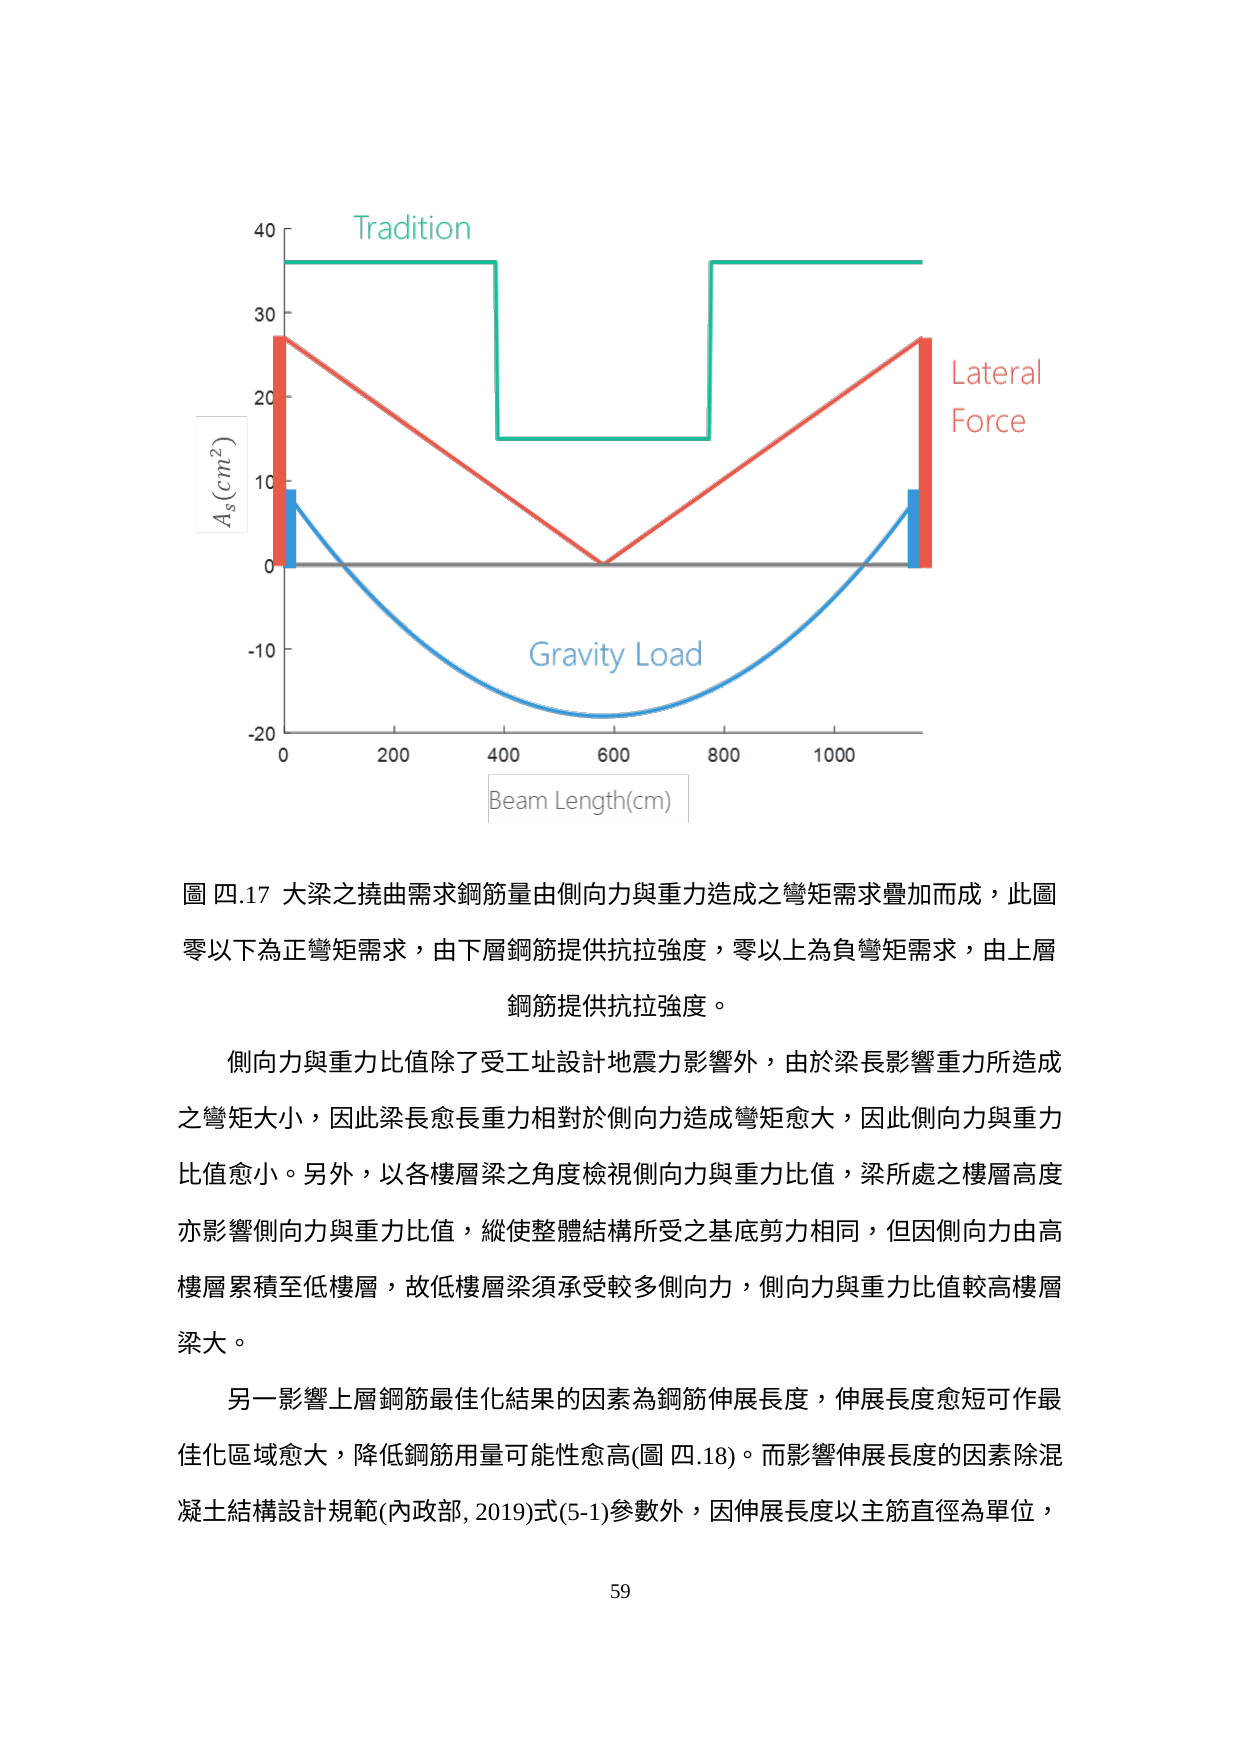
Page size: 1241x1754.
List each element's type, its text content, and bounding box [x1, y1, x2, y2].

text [177, 1378, 1063, 1528]
text 側向力與重力比值除了受工址設計地震力影響外，由於梁長影響重力所造成之彎矩大小，因此梁長愈長重力相對於側向力造成彎矩愈大，因此側向力與重力比值愈小。另外，以各樓層梁之角度檢視側向力與重力比值，梁所處之樓層高度亦影響側向力與重力比值，縱使整體結構所受之基底剪力相同，但因側向力由高樓層累積至低樓層，故低樓層梁須承受較多側向力，側向力與重力比值較高樓層梁大。 [177, 1042, 1063, 1360]
picture [177, 184, 1063, 830]
